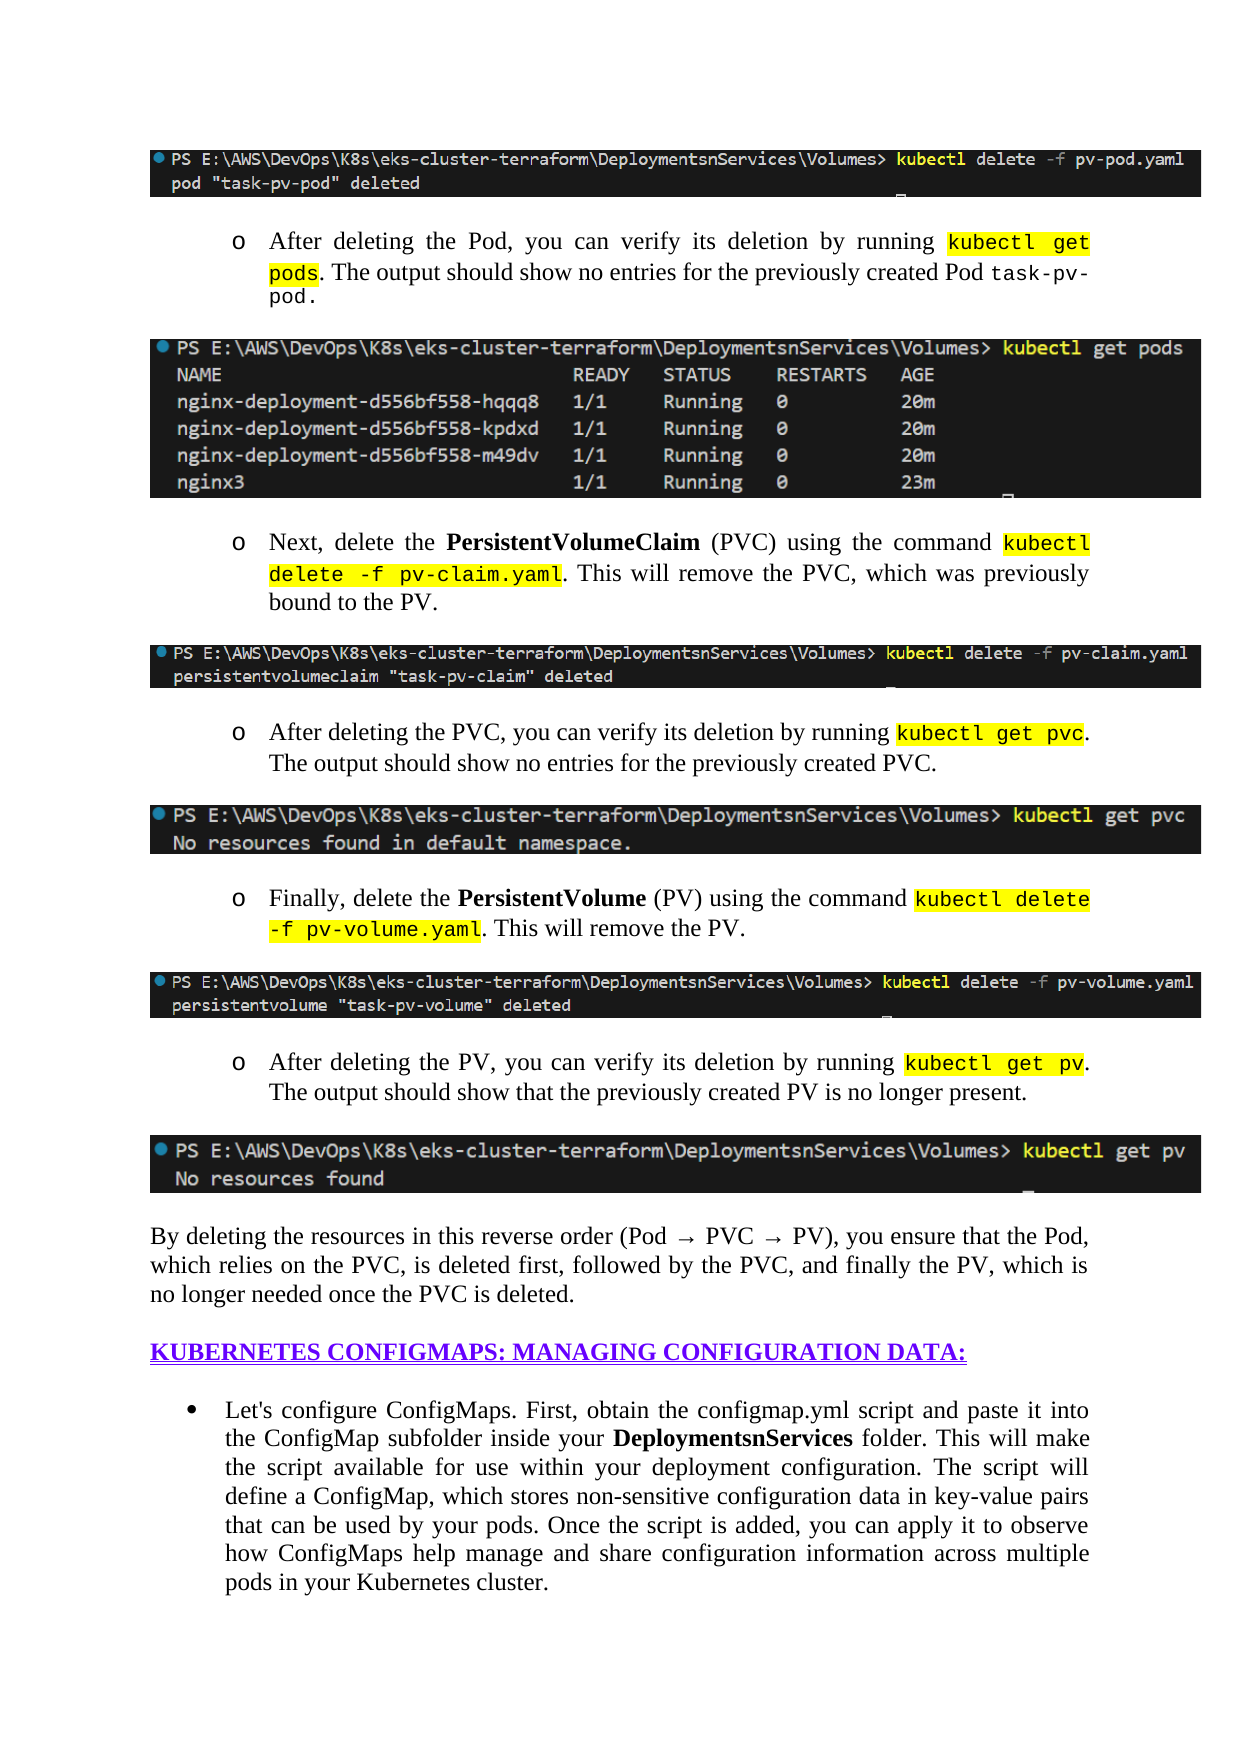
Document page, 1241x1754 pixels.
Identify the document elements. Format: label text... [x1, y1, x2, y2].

list Let's configure ConfigMaps. First, obtain the configmap.yml script and paste it into the ConfigMap subfolder inside your DeploymentsnServices folder. This will make the script available for use within your deployment configuration. The script will define a ConfigMap, which stores non-sensitive configuration data in key-value pairs that can be used by your pods. Once the script is added, you can apply it to observe how ConfigMaps help manage and share configuration information across multiple pods in your Kubernetes cluster. [187, 1395, 1090, 1596]
picture [150, 1135, 1202, 1193]
list After deleting the Pod, you can verify its deletion by running kubectl get pods. The output should show no entries for the previously created Pod task-pv-pod. [231, 226, 1090, 310]
list Finally, delete the PersistentVolume (PV) using the command kubectl delete -f pv-volume.yaml. This will remove the PV. [231, 883, 1090, 943]
text By deleting the resources in this reverse order (Pod → PVC → PV), you ensure that the Pod, which relies on the PVC, is deleted first, followed by the PVC, and finally the PV, which is no longer needed once the PVC is deleted. [150, 1221, 1090, 1308]
list Next, delete the PersistentVolumeClaim (PVC) using the command kubectl delete -f pv-claim.yaml. This will remove the PVC, which was previously bound to the PV. [231, 527, 1090, 616]
picture [150, 150, 1202, 197]
text KUBERNETES CONFIGMAPS: MANAGING CONFIGURATION DATA: [150, 1337, 1090, 1366]
list After deleting the PV, you can verify its deletion by running kubectl get pv. The output should show that the previously created PV is no longer present. [231, 1047, 1090, 1106]
picture [150, 805, 1202, 854]
picture [150, 972, 1202, 1018]
list After deleting the PVC, you can verify its deletion by running kubectl get pvc. The output should show no entries for the previously created PVC. [231, 717, 1090, 776]
picture [150, 339, 1202, 498]
picture [150, 645, 1202, 688]
